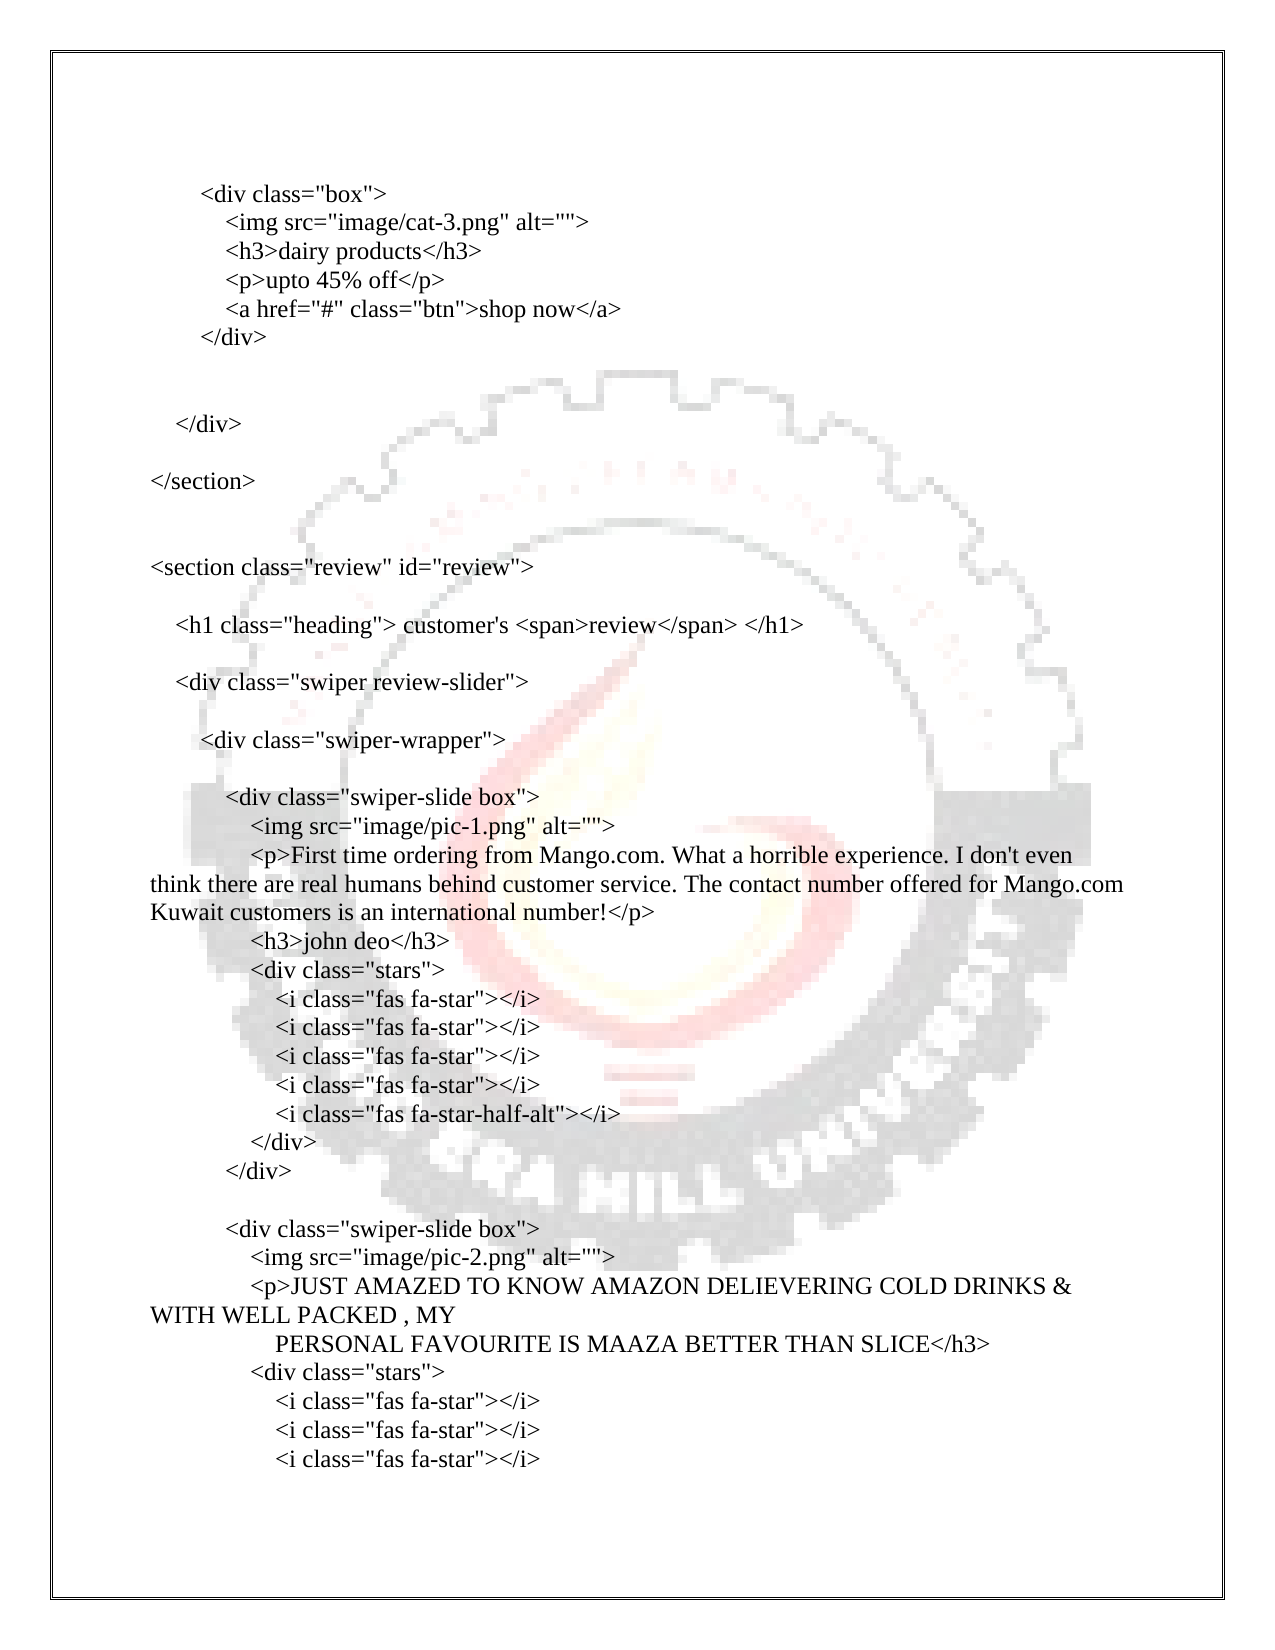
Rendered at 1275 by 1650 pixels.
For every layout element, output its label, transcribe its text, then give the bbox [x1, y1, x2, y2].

text <h3>dairy products</h3> [150, 236, 1125, 265]
text </section> [150, 466, 1125, 495]
text <section class="review" id="review"> [150, 552, 1125, 581]
text <i class="fas fa-star"></i> [150, 1012, 1125, 1041]
text <h3>john deo</h3> [150, 926, 1125, 955]
text <div class="stars"> [150, 955, 1125, 984]
text <p>First time ordering from Mango.com. What a horrible experience. I don't even think there are real humans behind customer service. The contact number offered for Mango.com Kuwait customers is an international number!</p> [150, 840, 1125, 926]
text <p>upto 45% off</p> [150, 265, 1125, 294]
text <h1 class="heading"> customer's <span>review</span> </h1> [150, 610, 1125, 639]
text <div class="swiper-slide box"> [150, 1214, 1125, 1242]
text <img src="image/cat-3.png" alt=""> [150, 207, 1125, 236]
text <img src="image/pic-2.png" alt=""> [150, 1242, 1125, 1271]
text <div class="swiper-wrapper"> [150, 725, 1125, 754]
text </div> [150, 322, 1125, 351]
text <i class="fas fa-star"></i> [150, 1415, 1125, 1444]
text <i class="fas fa-star"></i> [150, 984, 1125, 1012]
text <i class="fas fa-star"></i> [150, 1041, 1125, 1070]
text <i class="fas fa-star"></i> [150, 1070, 1125, 1099]
text <div class="stars"> [150, 1357, 1125, 1386]
text PERSONAL FAVOURITE IS MAAZA BETTER THAN SLICE</h3> [150, 1329, 1125, 1357]
text <a href="#" class="btn">shop now</a> [150, 294, 1125, 322]
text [150, 1444, 1125, 1472]
text <div class="swiper review-slider"> [150, 667, 1125, 696]
text </div> [150, 1127, 1125, 1156]
text <img src="image/pic-1.png" alt=""> [150, 811, 1125, 840]
text <i class="fas fa-star-half-alt"></i> [150, 1099, 1125, 1127]
text </div> [150, 409, 1125, 437]
text </div> [150, 1156, 1125, 1185]
text <div class="swiper-slide box"> [150, 782, 1125, 811]
text <p>JUST AMAZED TO KNOW AMAZON DELIEVERING COLD DRINKS & WITH WELL PACKED , MY [150, 1271, 1125, 1329]
text <i class="fas fa-star"></i> [150, 1386, 1125, 1415]
text <div class="box"> [150, 179, 1125, 207]
